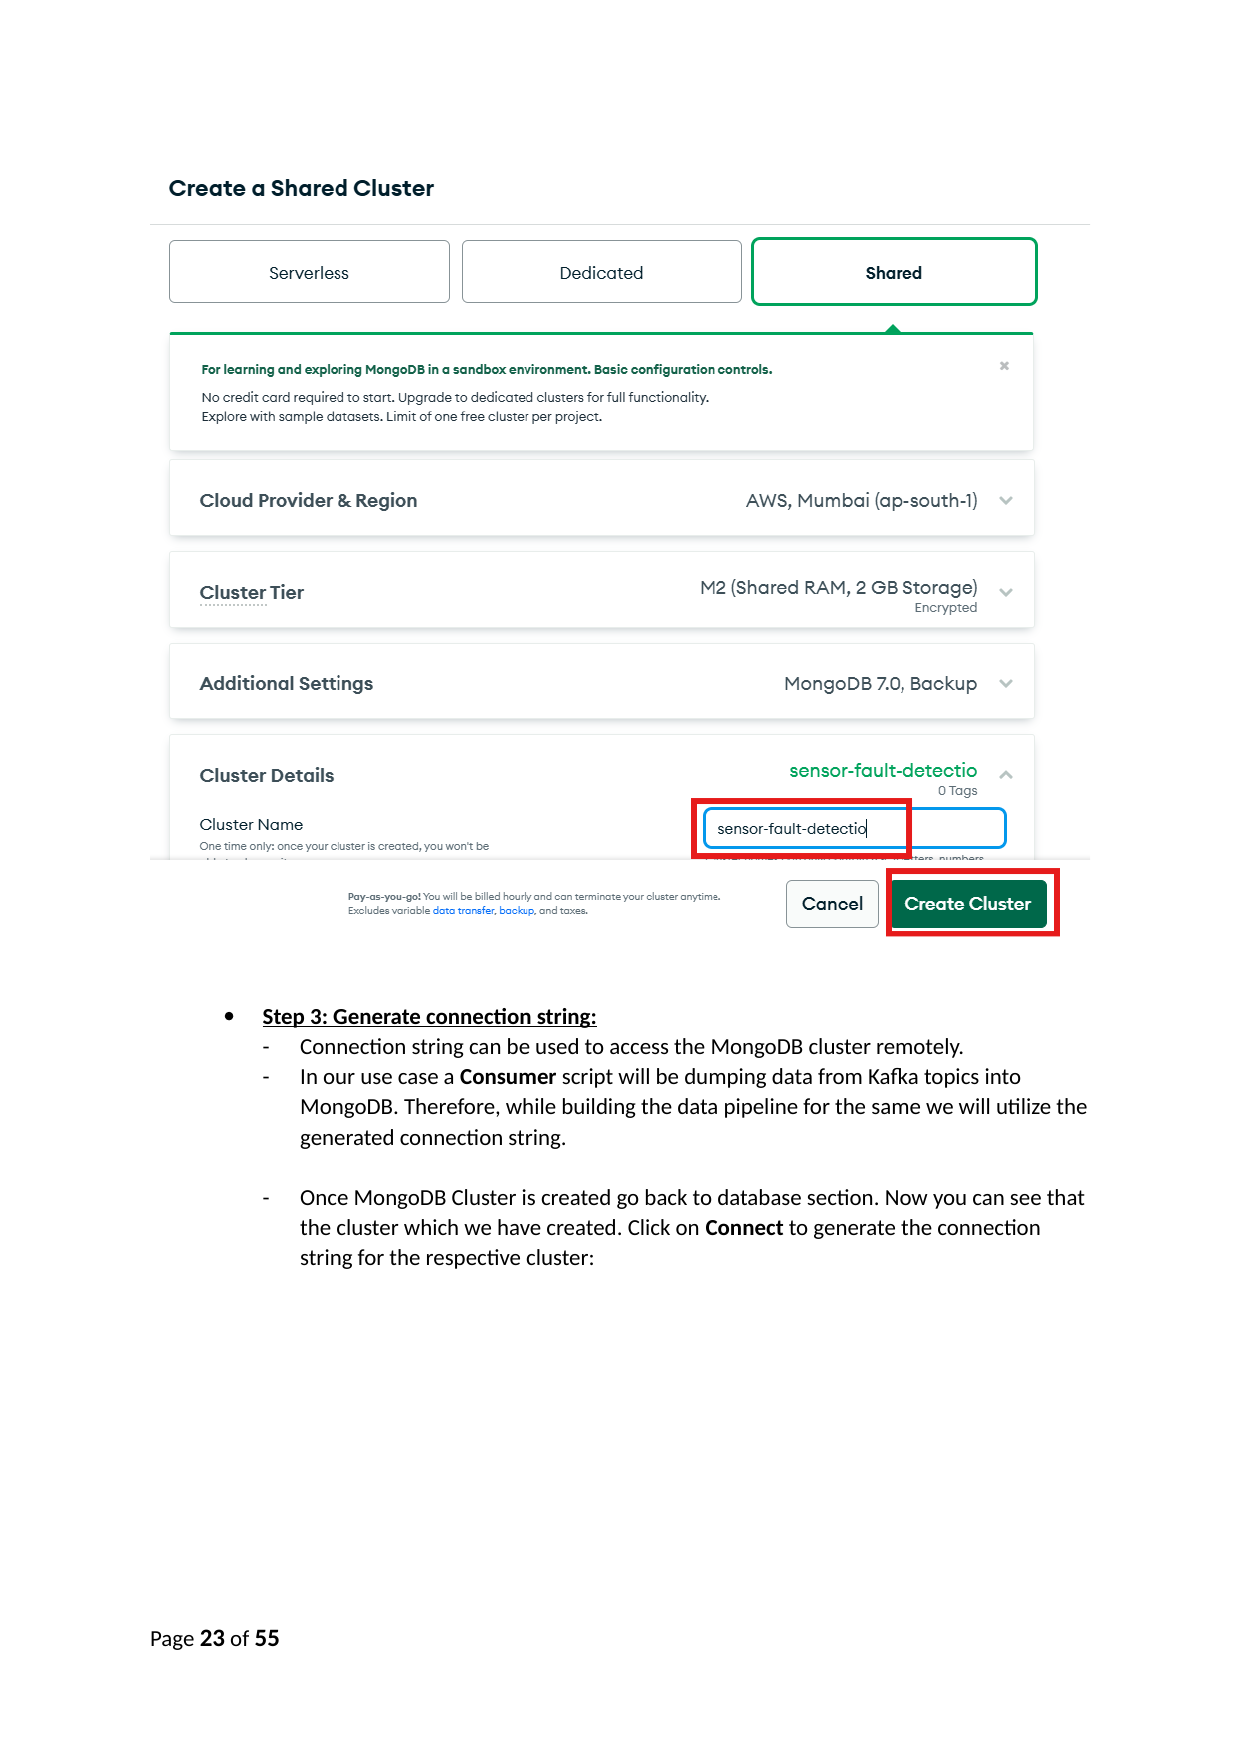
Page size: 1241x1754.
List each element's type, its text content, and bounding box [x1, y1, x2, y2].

list Once MongoDB Cluster is created go back to database section. Now you can see that the cluster which we have created. Click on Connect to generate the connection string for the respective cluster: [262, 1183, 1090, 1272]
list Connection string can be used to access the MongoDB cluster remotely. [262, 1032, 1090, 1060]
picture [150, 150, 1091, 937]
list Step 3: Generate connection string: [225, 1002, 1090, 1030]
list In our use case a Consumer script will be dumping data from Kafka topics into MongoDB. Therefore, while building the data pipeline for the same we will utilize the generated connection string. [262, 1062, 1090, 1151]
